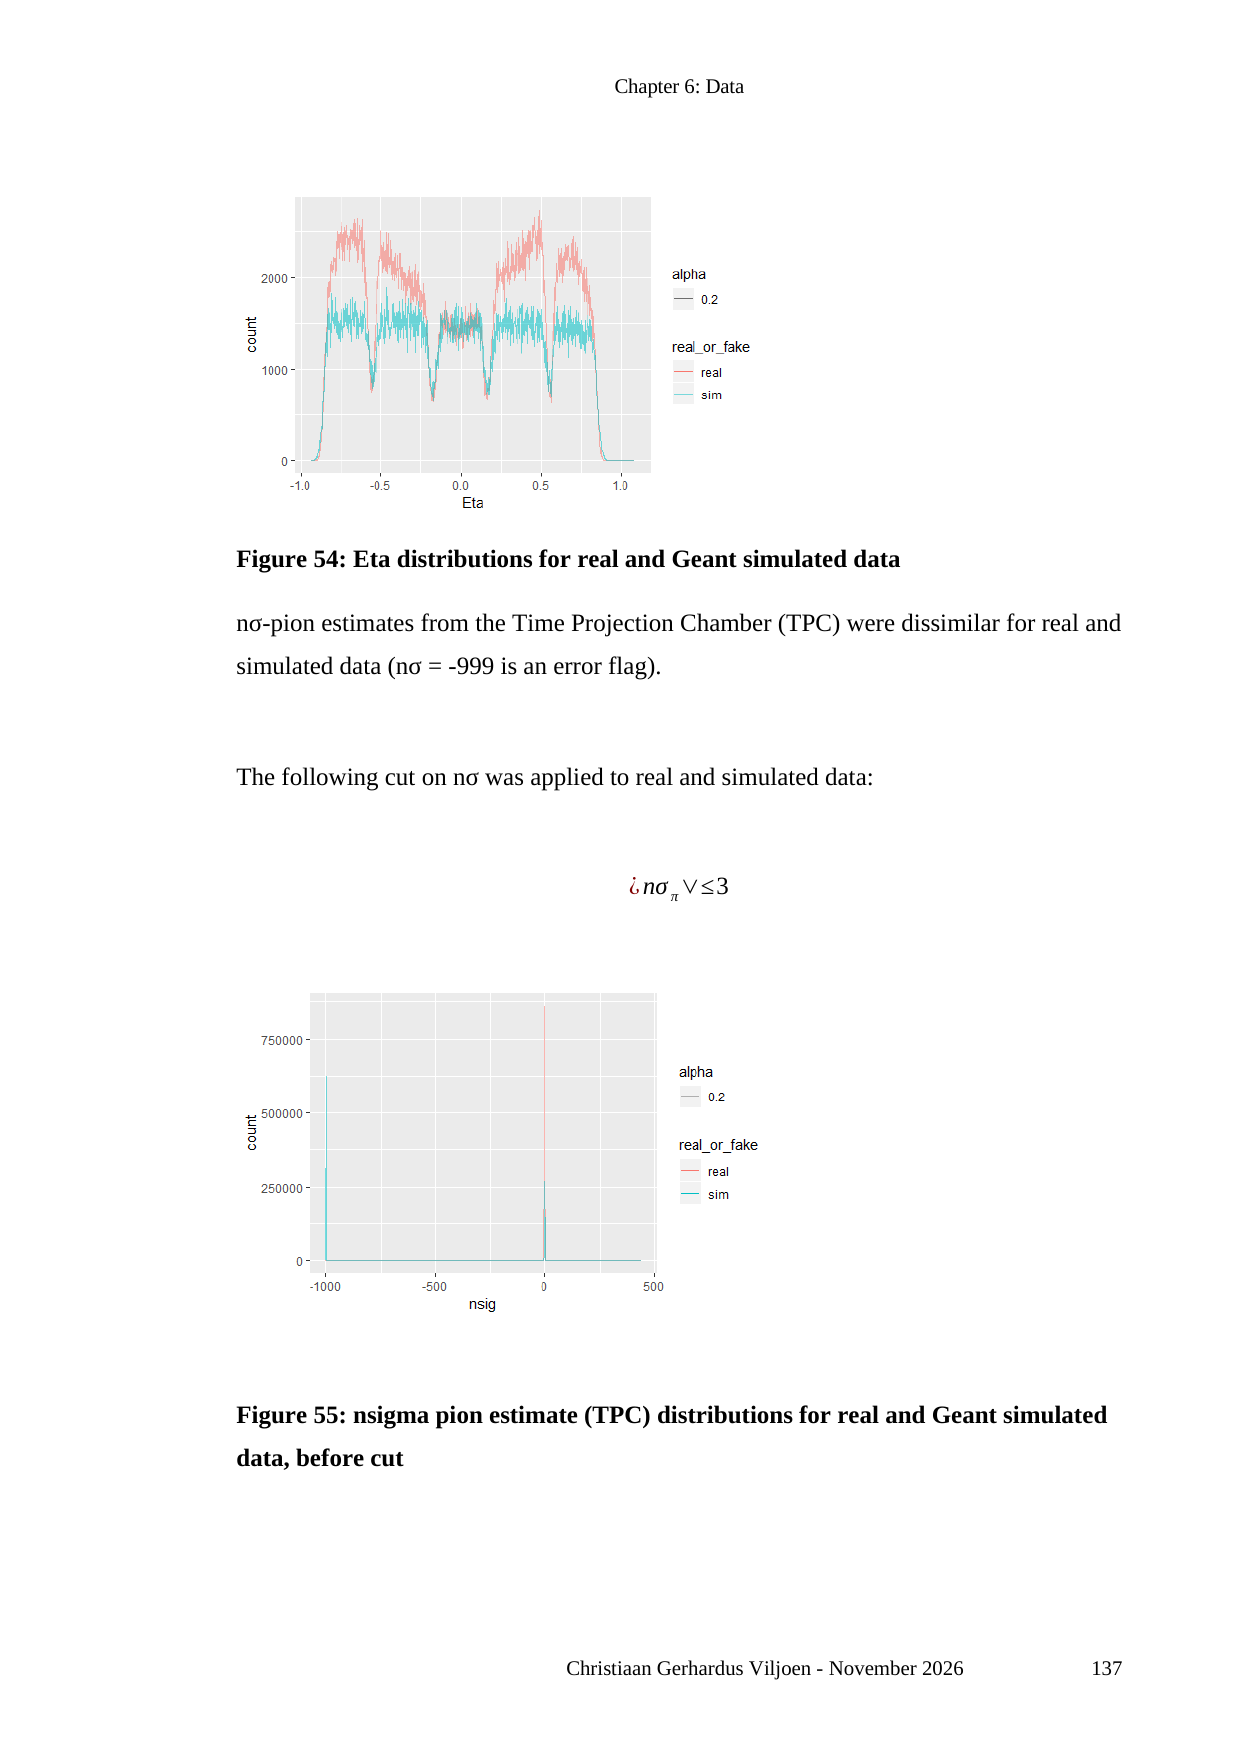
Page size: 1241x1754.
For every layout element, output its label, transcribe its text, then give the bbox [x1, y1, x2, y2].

picture [236, 191, 764, 517]
picture [236, 987, 772, 1318]
text nσ-pion estimates from the Time Projection Chamber (TPC) were dissimilar for real and simulated data (nσ = -999 is an error flag). [236, 608, 1122, 679]
text The following cut on nσ was applied to real and simulated data: [236, 762, 1122, 791]
